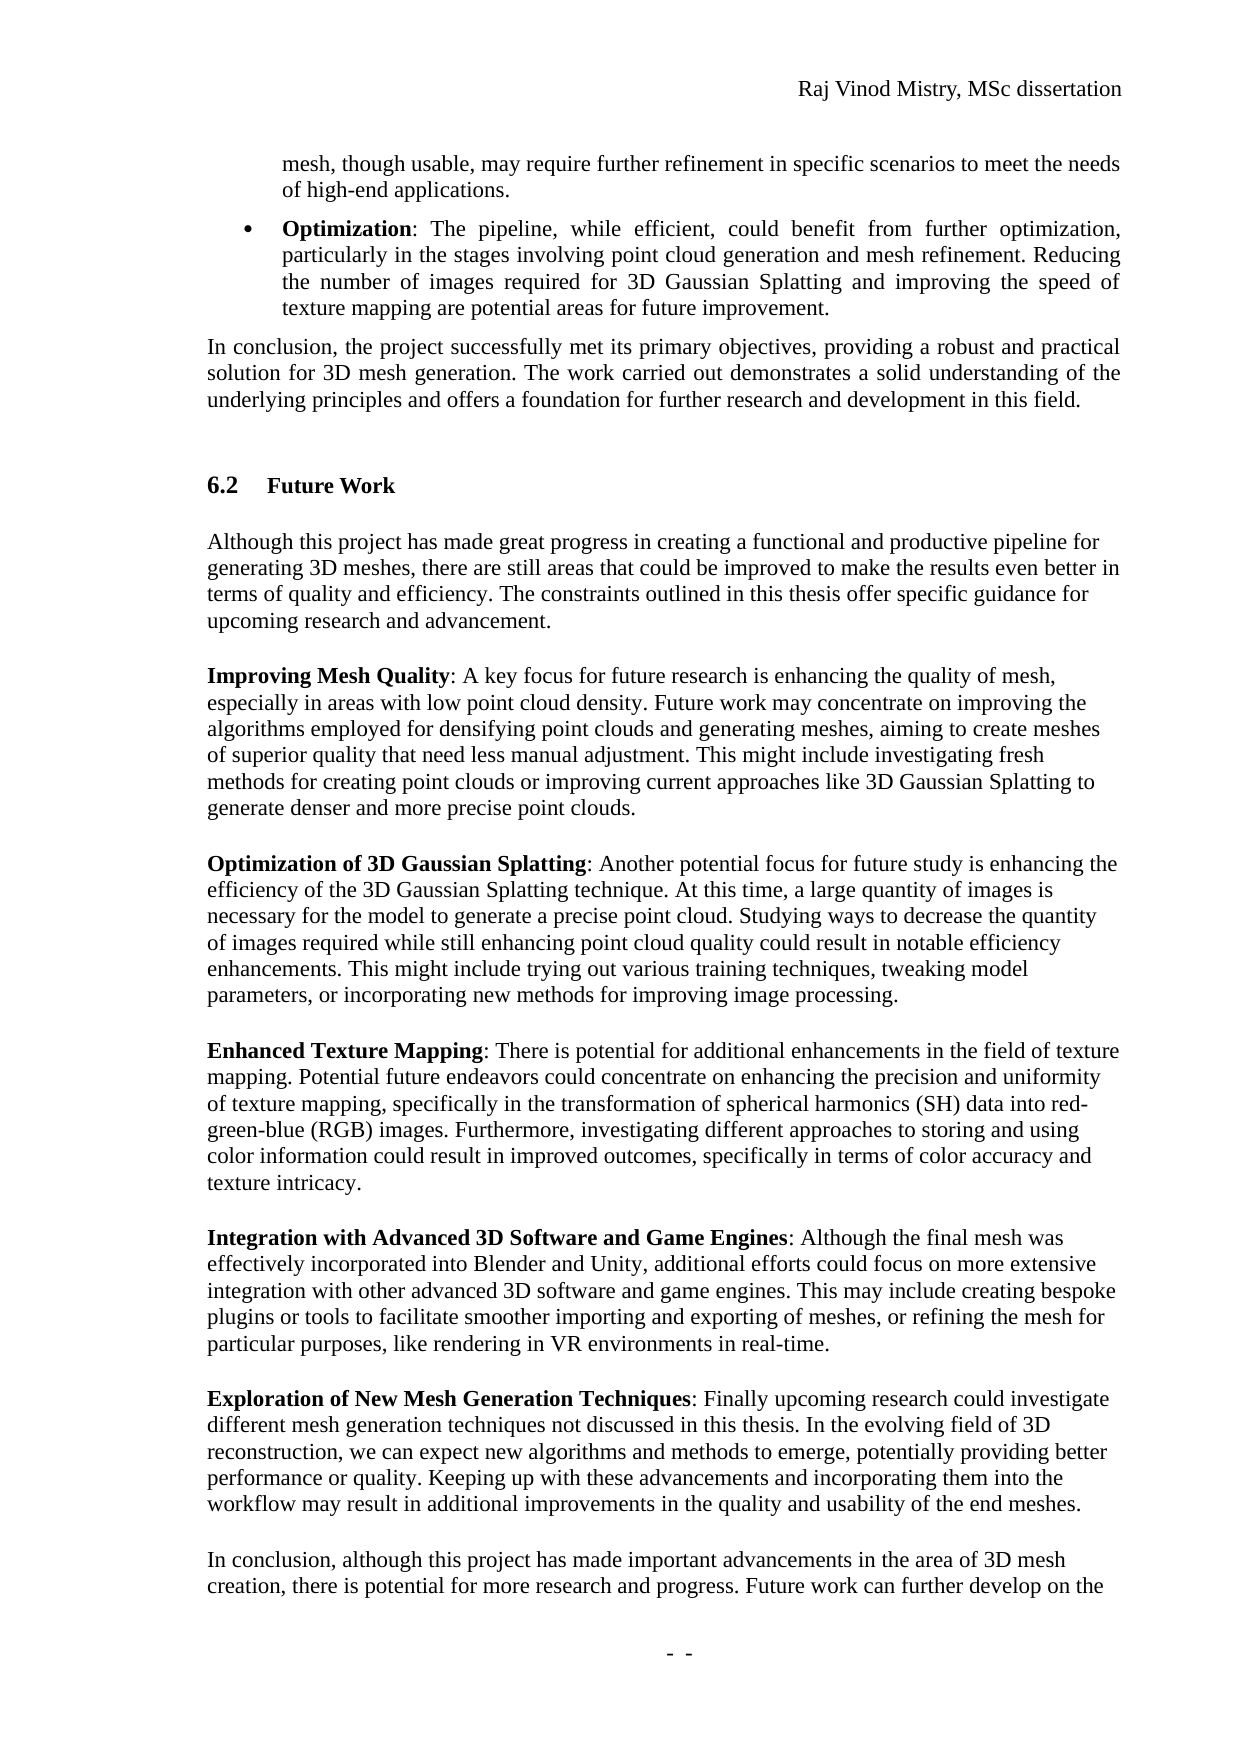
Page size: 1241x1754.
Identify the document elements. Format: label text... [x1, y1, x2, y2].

list Optimization: The pipeline, while efficient, could benefit from further optimization, particularly in the stages involving point cloud generation and mesh refinement. Reducing the number of images required for 3D Gaussian Splatting and improving the speed of texture mapping are potential areas for future improvement. [244, 215, 1122, 321]
text Integration with Advanced 3D Software and Game Engines: Although the final mesh was effectively incorporated into Blender and Unity, additional efforts could focus on more extensive integration with other advanced 3D software and game engines. This may include creating bespoke plugins or tools to facilitate smoother importing and exporting of meshes, or refining the mesh for particular purposes, like rendering in VR environments in real-time. [207, 1224, 1122, 1356]
text In conclusion, the project successfully met its primary objectives, providing a robust and practical solution for 3D mesh generation. The work carried out demonstrates a solid understanding of the underlying principles and offers a foundation for further research and development in this field. [207, 333, 1122, 412]
text Exploration of New Mesh Generation Techniques: Finally upcoming research could investigate different mesh generation techniques not discussed in this thesis. In the evolving field of 3D reconstruction, we can expect new algorithms and methods to emerge, potentially providing better performance or quality. Keeping up with these advancements and incorporating them into the workflow may result in additional improvements in the quality and usability of the end meshes. [207, 1385, 1122, 1517]
text Enhanced Texture Mapping: There is potential for additional enhancements in the field of texture mapping. Potential future endeavors could concentrate on enhancing the precision and uniformity of texture mapping, specifically in the transformation of spherical harmonics (SH) data into red-green-blue (RGB) images. Furthermore, investigating different approaches to storing and using color information could result in improved outcomes, specifically in terms of color accuracy and texture intricacy. [207, 1037, 1122, 1195]
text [207, 1546, 1122, 1599]
text Although this project has made great progress in creating a functional and productive pipeline for generating 3D meshes, there are still areas that could be improved to make the results even better in terms of quality and efficiency. The constraints outlined in this thesis offer specific guidance for upcoming research and advancement. [207, 528, 1122, 633]
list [244, 150, 1122, 203]
text Improving Mesh Quality: A key focus for future research is enhancing the quality of mesh, especially in areas with low point cloud density. Future work may concentrate on improving the algorithms employed for densifying point clouds and generating meshes, aiming to create meshes of superior quality that need less manual adjustment. This might include investigating fresh methods for creating point clouds or improving current approaches like 3D Gaussian Splatting to generate denser and more precise point clouds. [207, 662, 1122, 820]
text Optimization of 3D Gaussian Splatting: Another potential focus for future study is enhancing the efficiency of the 3D Gaussian Splatting technique. At this time, a large quantity of images is necessary for the model to generate a precise point cloud. Studying ways to decrease the quantity of images required while still enhancing point cloud quality could result in notable efficiency enhancements. This might include trying out various training techniques, tweaking model parameters, or incorporating new methods for improving image processing. [207, 849, 1122, 1008]
subtitle Future Work [207, 470, 1122, 498]
